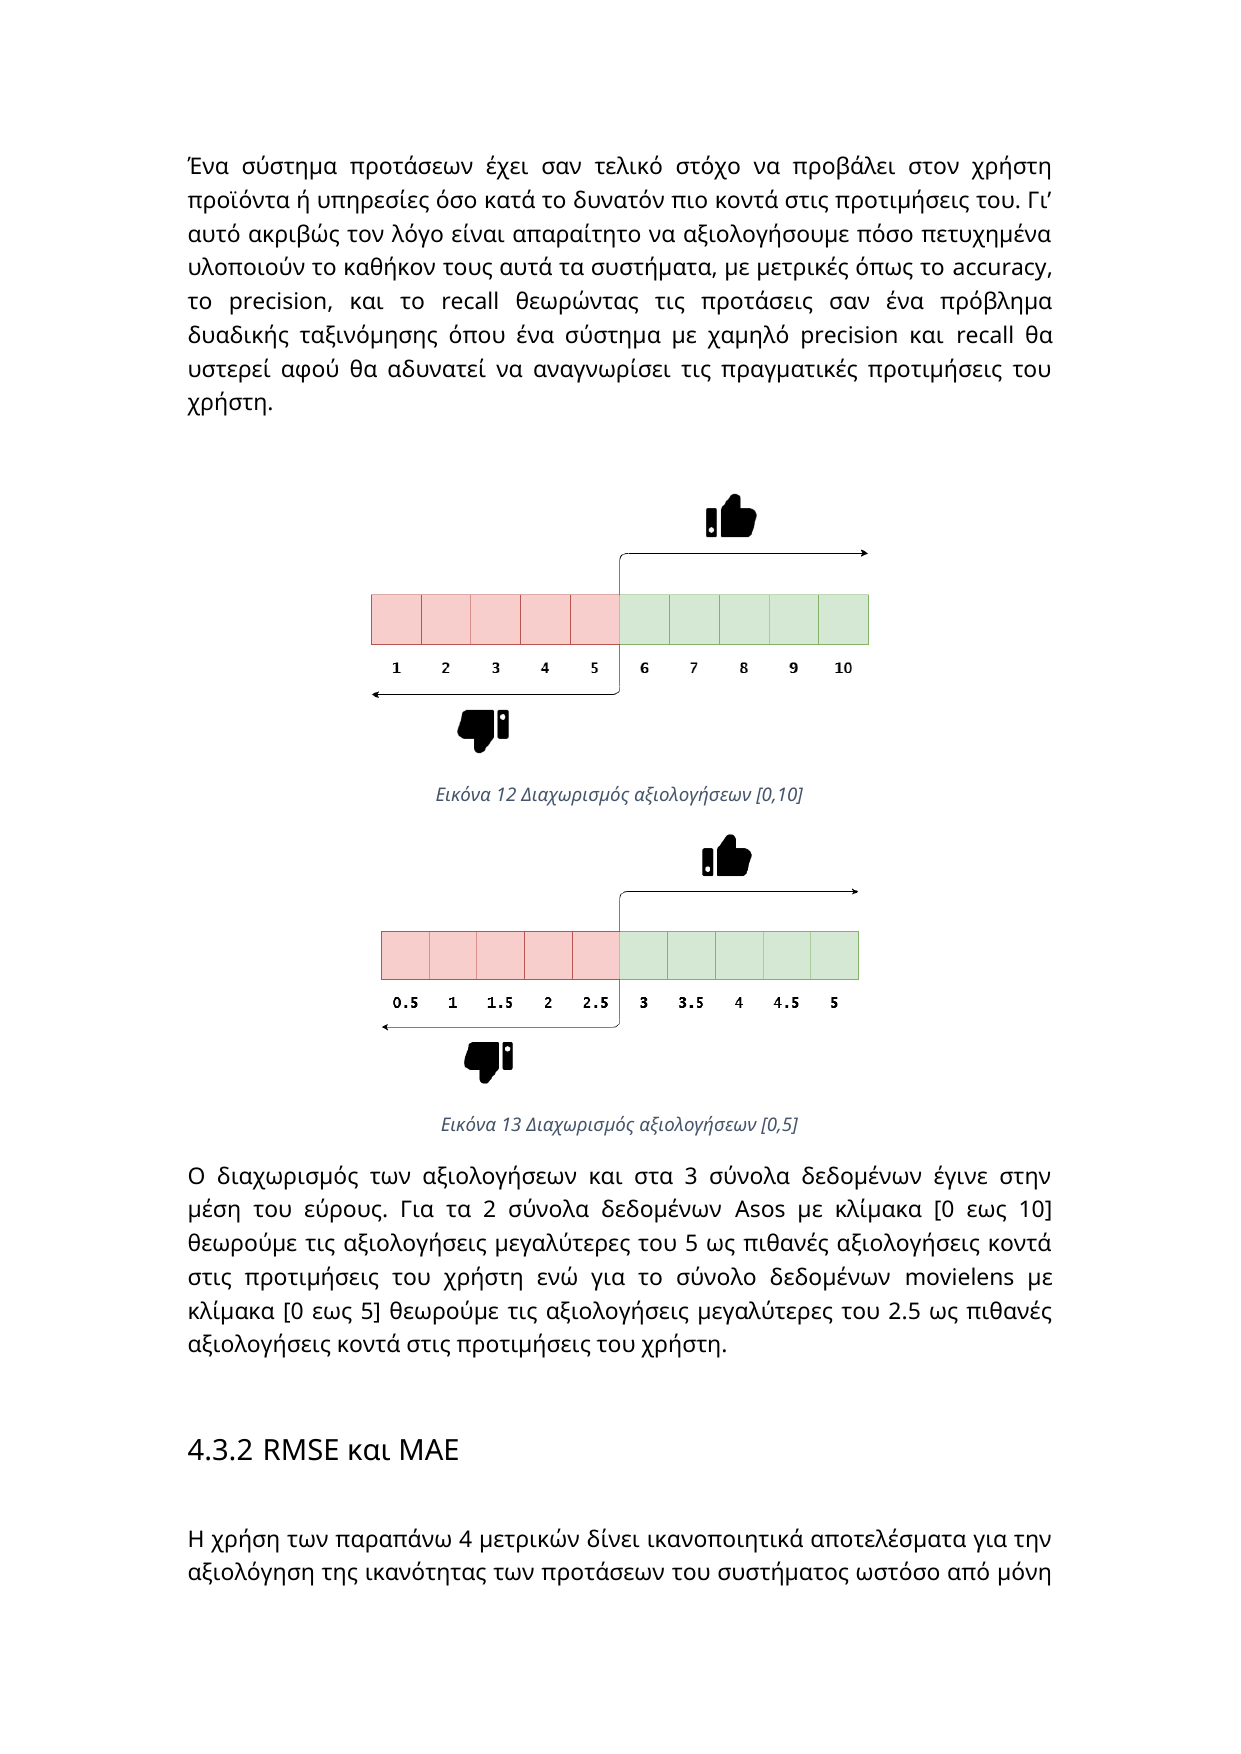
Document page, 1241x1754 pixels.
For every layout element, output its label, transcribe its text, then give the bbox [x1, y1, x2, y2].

text Ένα σύστημα προτάσεων έχει σαν τελικό στόχο να προβάλει στον χρήστη προϊόντα ή υπηρεσίες όσο κατά το δυνατόν πιο κοντά στις προτιμήσεις του. Γι’ αυτό ακριβώς τον λόγο είναι απαραίτητο να αξιολογήσουμε πόσο πετυχημένα υλοποιούν το καθήκον τους αυτά τα συστήματα, με μετρικές όπως το accuracy, το precision, και το recall θεωρώντας τις προτάσεις σαν ένα πρόβλημα δυαδικής ταξινόμησης όπου ένα σύστημα με χαμηλό precision και recall θα υστερεί αφού θα αδυνατεί να αναγνωρίσει τις πραγματικές προτιμήσεις του χρήστη. [187, 150, 1053, 417]
text O διαχωρισμός των αξιολογήσεων και στα 3 σύνολα δεδομένων έγινε στην μέση του εύρους. Για τα 2 σύνολα δεδομένων Asos με κλίμακα [0 εως 10] θεωρούμε τις αξιολογήσεις μεγαλύτερες του 5 ως πιθανές αξιολογήσεις κοντά στις προτιμήσεις του χρήστη ενώ για το σύνολο δεδομένων movielens με κλίμακα [0 εως 5] θεωρούμε τις αξιολογήσεις μεγαλύτερες του 2.5 ως πιθανές αξιολογήσεις κοντά στις προτιμήσεις του χρήστη. [187, 1160, 1053, 1360]
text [187, 1522, 1053, 1587]
picture [365, 487, 875, 761]
picture [375, 827, 865, 1091]
subtitle RMSE και MAE [187, 1429, 1053, 1469]
